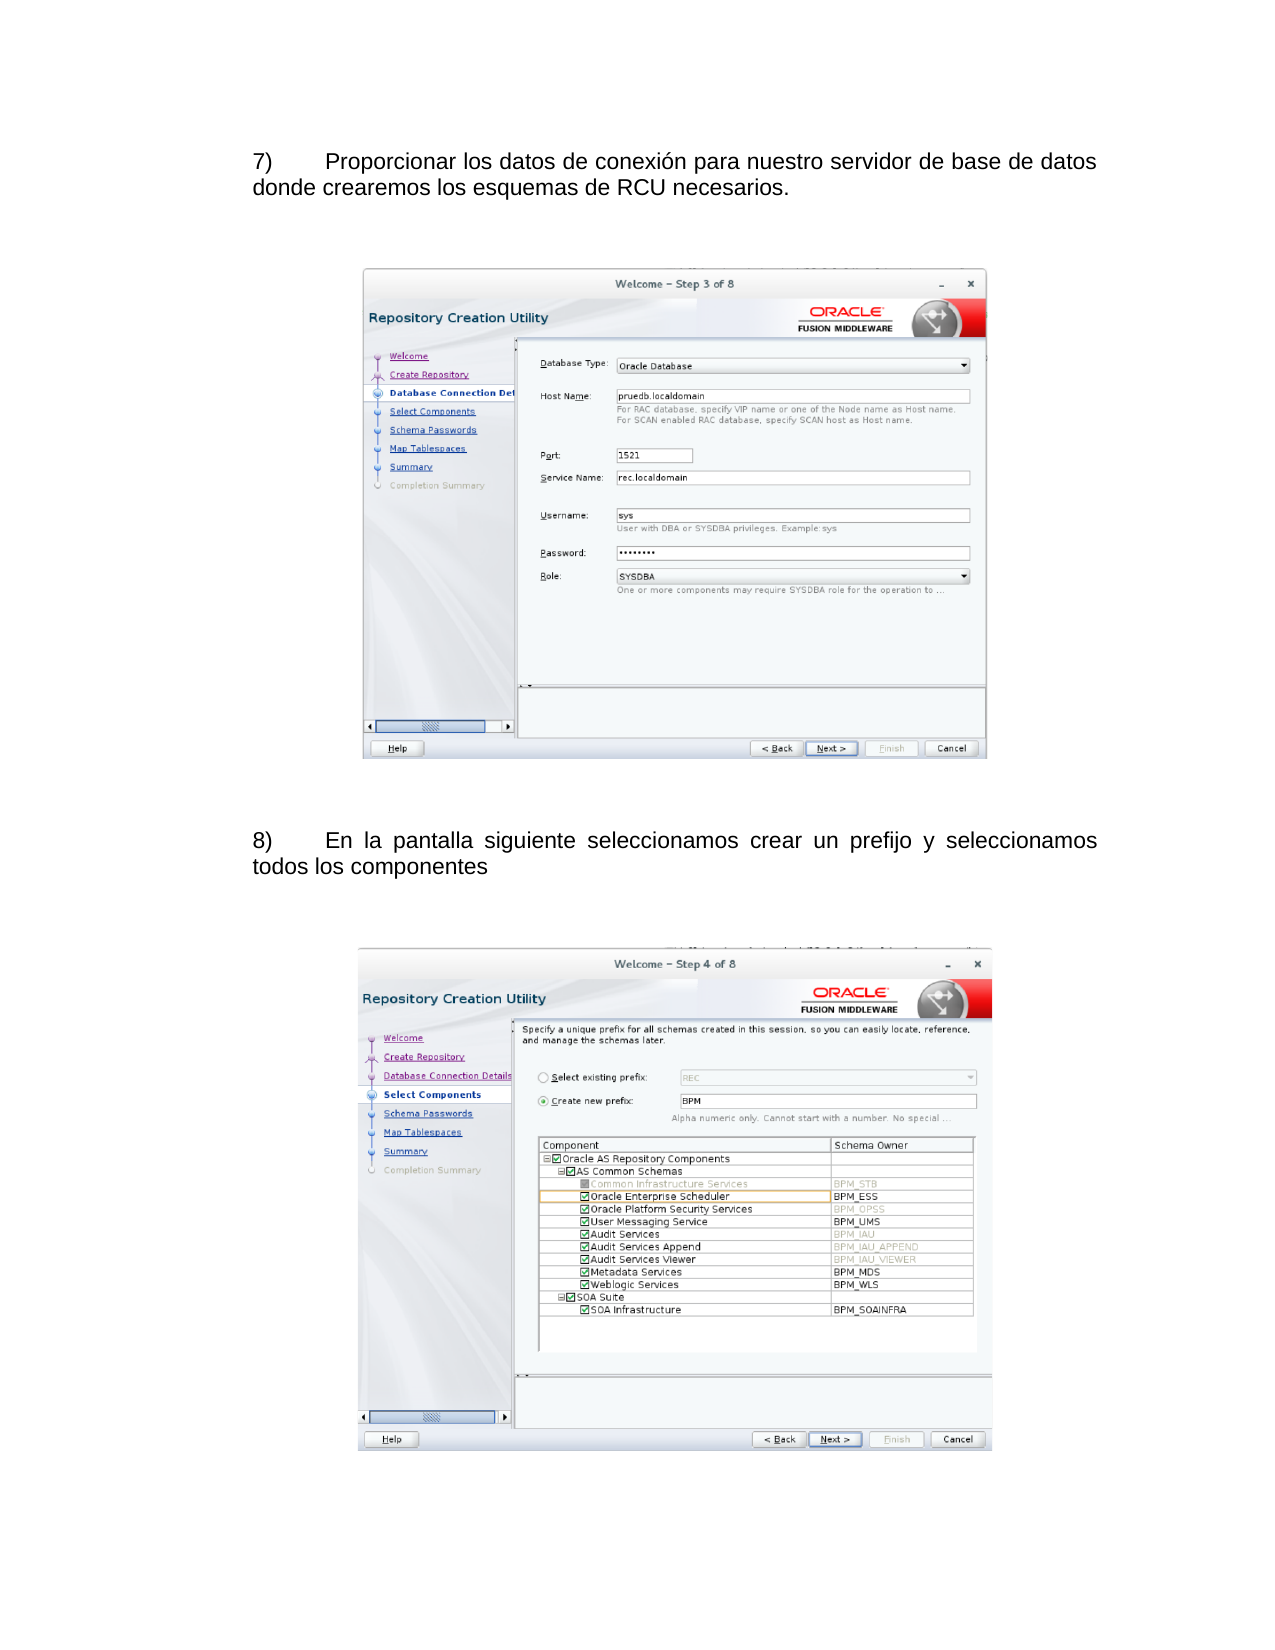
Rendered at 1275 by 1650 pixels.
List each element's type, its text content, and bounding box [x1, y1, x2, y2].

list En la pantalla siguiente seleccionamos crear un prefijo y seleccionamos todos los componentes [252, 827, 1098, 880]
list Proporcionar los datos de conexión para nuestro servidor de base de datos donde crearemos los esquemas de RCU necesarios. [252, 148, 1098, 200]
picture [362, 268, 988, 759]
picture [357, 947, 993, 1451]
